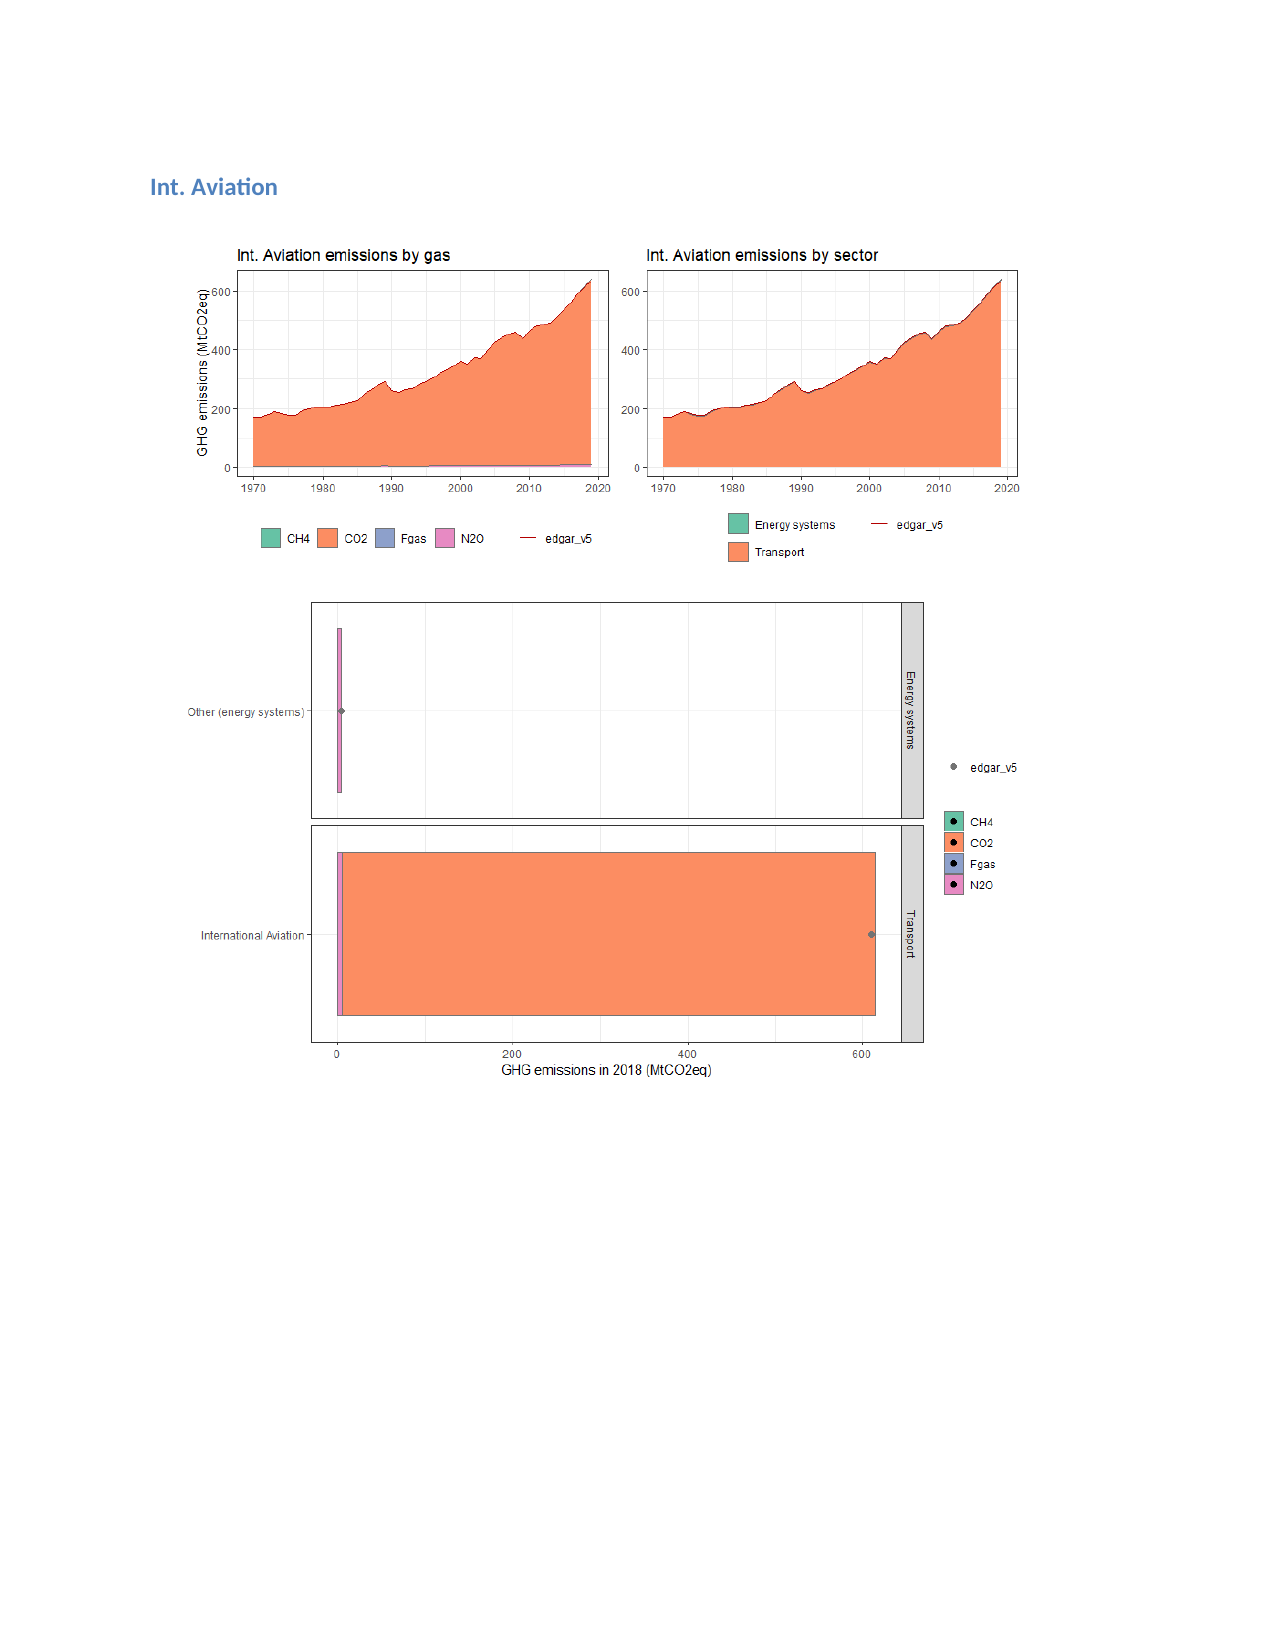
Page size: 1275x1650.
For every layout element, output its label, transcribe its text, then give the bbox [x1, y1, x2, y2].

picture [168, 220, 1044, 1096]
subtitle Int. Aviation [150, 171, 1125, 201]
